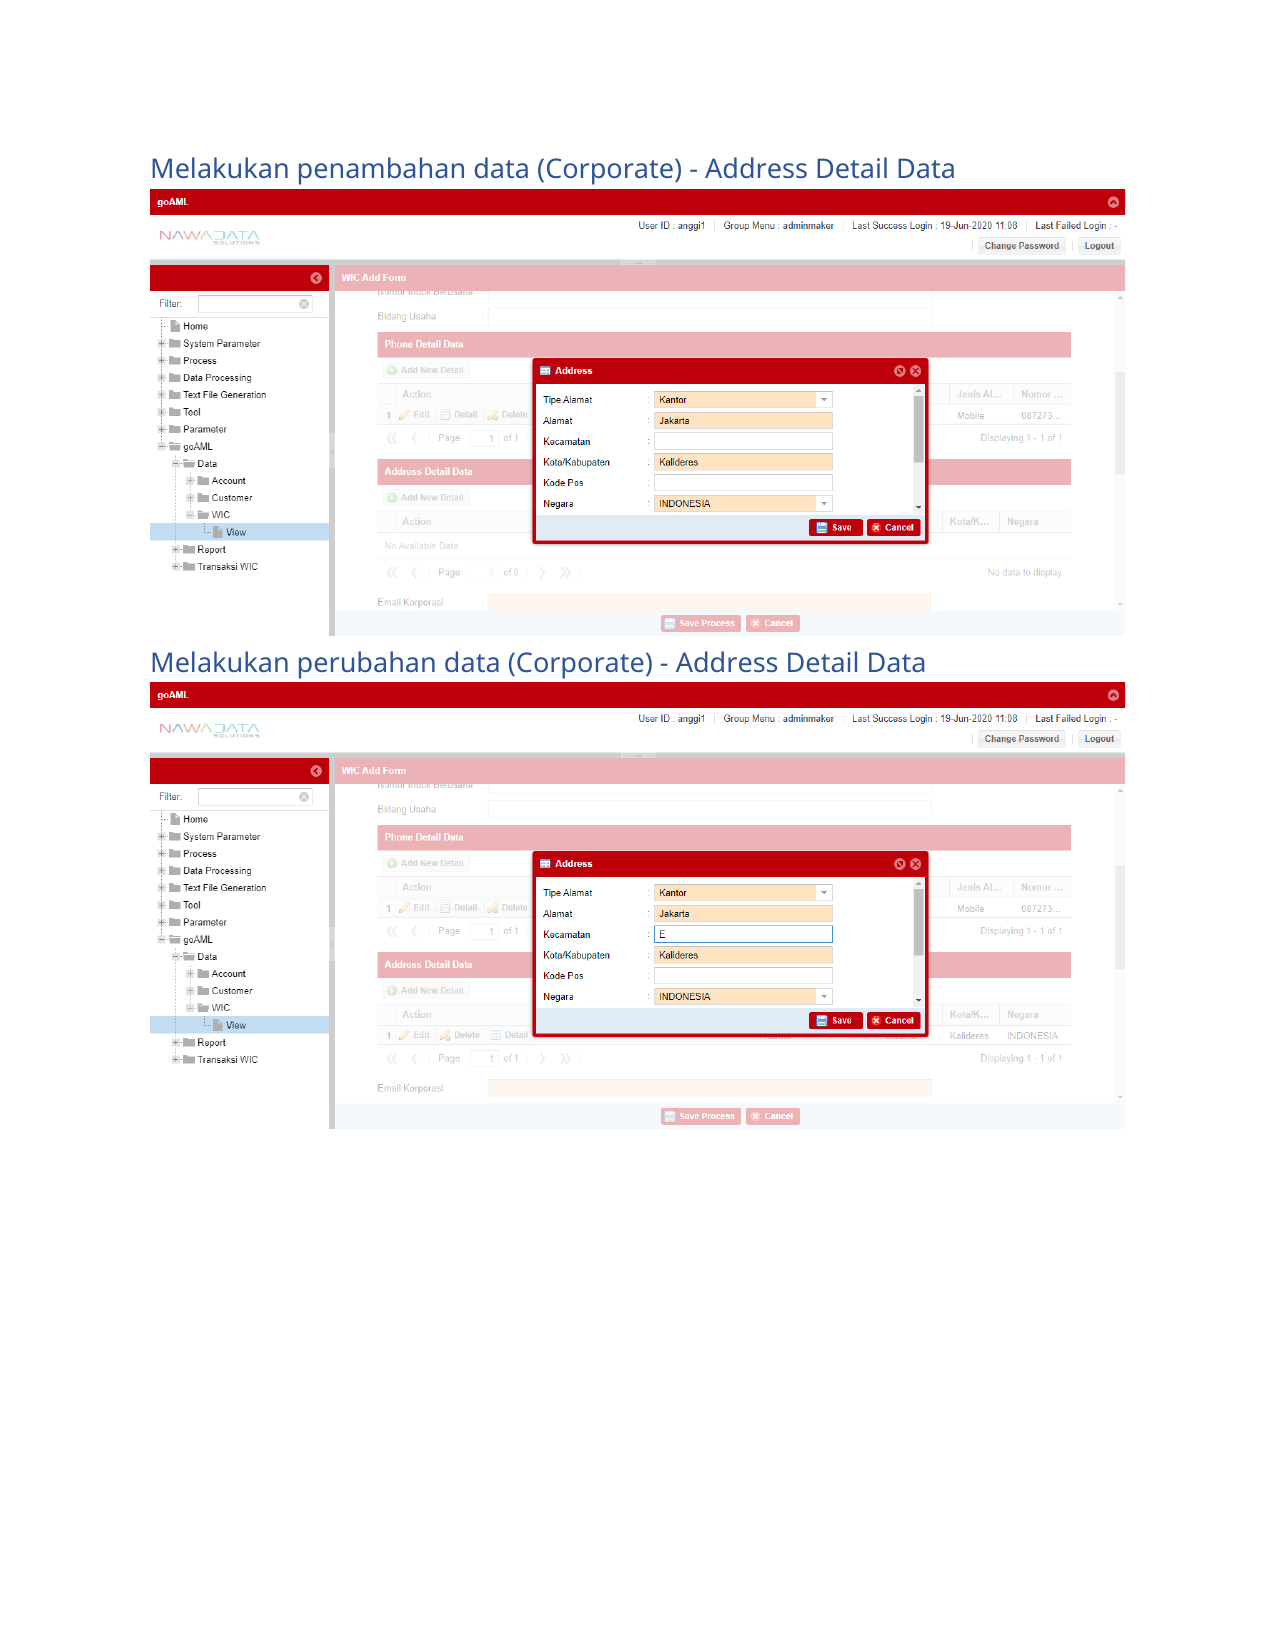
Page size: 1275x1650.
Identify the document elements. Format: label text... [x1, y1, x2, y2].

picture [150, 682, 1125, 1129]
subtitle Melakukan perubahan data (Corporate) - Address Detail Data [150, 643, 1125, 682]
picture [150, 189, 1125, 636]
subtitle Melakukan penambahan data (Corporate) - Address Detail Data [150, 150, 1125, 189]
